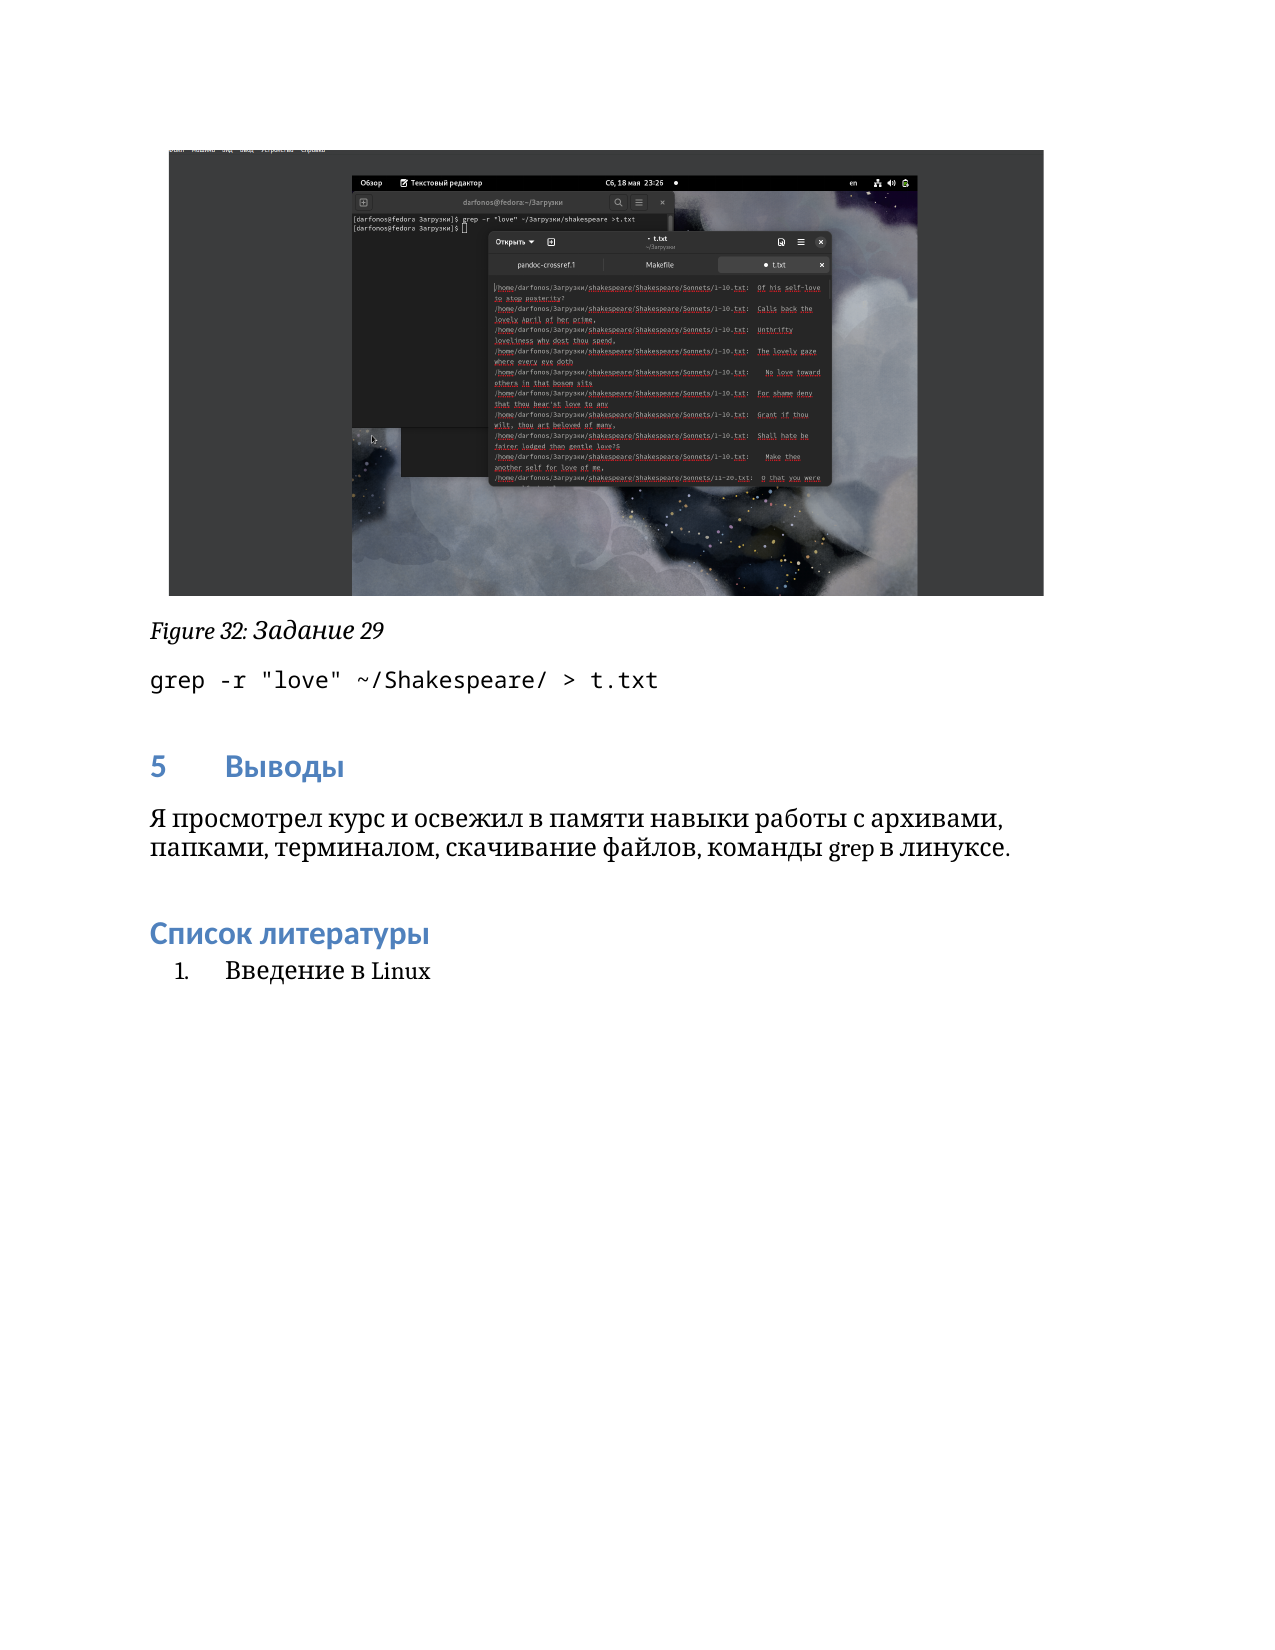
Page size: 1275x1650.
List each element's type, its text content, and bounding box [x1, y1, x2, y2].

picture [168, 150, 1044, 596]
text Я просмотрел курс и освежил в памяти навыки работы с архивами, папками, терминалом, скачивание файлов, команды grep в линуксе. [150, 805, 1125, 862]
text Figure 32: Задание 29 [150, 617, 1125, 645]
list Введение в Linux [175, 957, 1125, 986]
subtitle Список литературы [150, 912, 1125, 953]
subtitle 5 Выводы [150, 745, 1125, 786]
text grep -r "love" ~/Shakespeare/ > t.txt [150, 664, 1125, 695]
